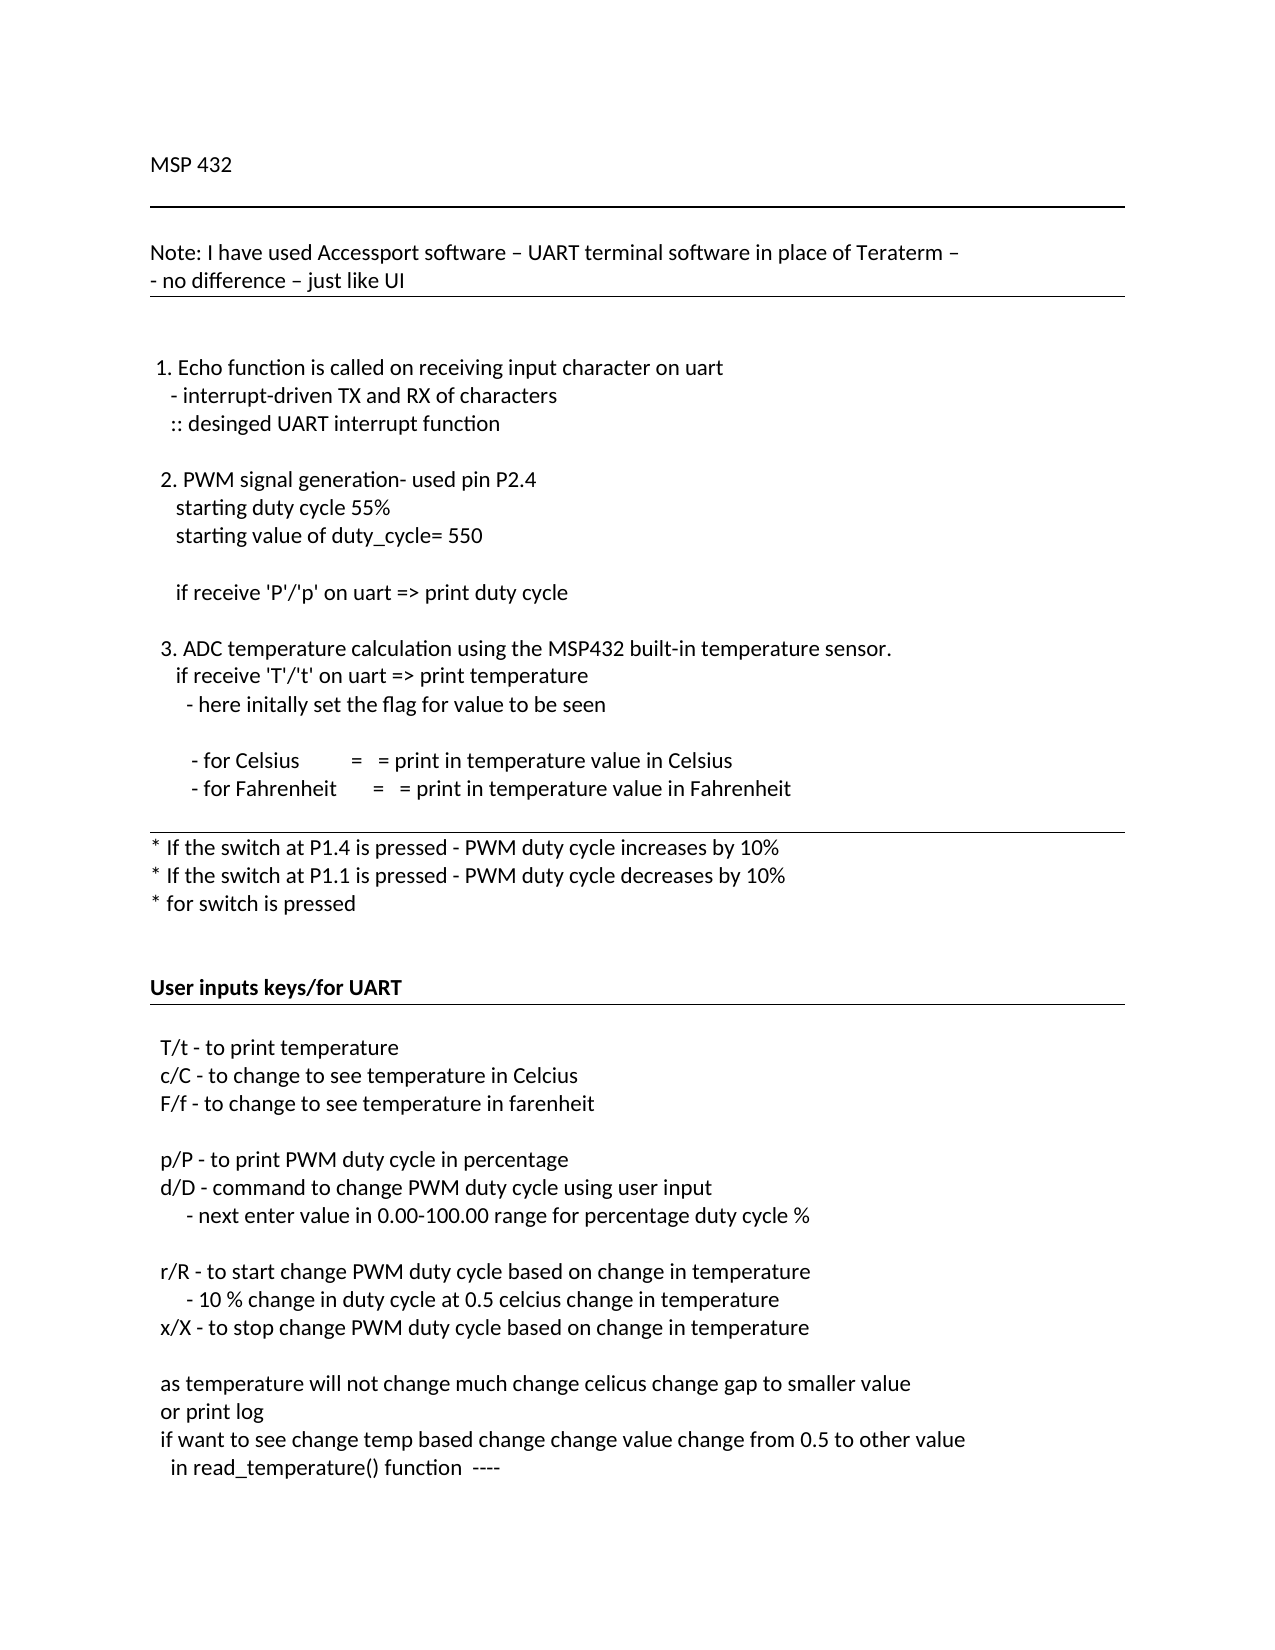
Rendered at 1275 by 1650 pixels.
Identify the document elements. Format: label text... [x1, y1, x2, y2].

text if receive 'P'/'p' on uart => print duty cycle [150, 578, 1125, 606]
text F/f - to change to see temperature in farenheit [150, 1089, 1125, 1117]
text c/C - to change to see temperature in Celcius [150, 1061, 1125, 1089]
text MSP 432 [150, 150, 1125, 178]
text d/D - command to change PWM duty cycle using user input [150, 1173, 1125, 1201]
text 1. Echo function is called on receiving input character on uart [150, 353, 1125, 381]
text * If the switch at P1.1 is pressed - PWM duty cycle decreases by 10% [150, 861, 1125, 889]
text starting duty cycle 55% [150, 493, 1125, 522]
text - here initally set the flag for value to be seen [150, 690, 1125, 718]
text * for switch is pressed [150, 889, 1125, 917]
text p/P - to print PWM duty cycle in percentage [150, 1145, 1125, 1173]
text starting value of duty_cycle= 550 [150, 522, 1125, 549]
text User inputs keys/for UART [150, 973, 1125, 1004]
text 2. PWM signal generation- used pin P2.4 [150, 466, 1125, 493]
text if want to see change temp based change change value change from 0.5 to other value [150, 1426, 1125, 1453]
text - for Celsius = = print in temperature value in Celsius [150, 746, 1125, 774]
text or print log [150, 1397, 1125, 1426]
text in read_temperature() function ---- [150, 1453, 1125, 1482]
text r/R - to start change PWM duty cycle based on change in temperature [150, 1257, 1125, 1285]
text as temperature will not change much change celicus change gap to smaller value [150, 1369, 1125, 1397]
text - 10 % change in duty cycle at 0.5 celcius change in temperature [150, 1285, 1125, 1313]
text :: desinged UART interrupt function [150, 409, 1125, 437]
text * If the switch at P1.4 is pressed - PWM duty cycle increases by 10% [150, 833, 1125, 861]
text if receive 'T'/'t' on uart => print temperature [150, 662, 1125, 690]
text - next enter value in 0.00-100.00 range for percentage duty cycle % [150, 1201, 1125, 1229]
text - for Fahrenheit = = print in temperature value in Fahrenheit [150, 774, 1125, 802]
text Note: I have used Accessport software – UART terminal software in place of Teraterm – [150, 238, 1125, 262]
text x/X - to stop change PWM duty cycle based on change in temperature [150, 1313, 1125, 1341]
text T/t - to print temperature [150, 1033, 1125, 1061]
text - interrupt-driven TX and RX of characters [150, 381, 1125, 409]
text - no difference – just like UI [150, 262, 1125, 296]
text 3. ADC temperature calculation using the MSP432 built-in temperature sensor. [150, 634, 1125, 662]
